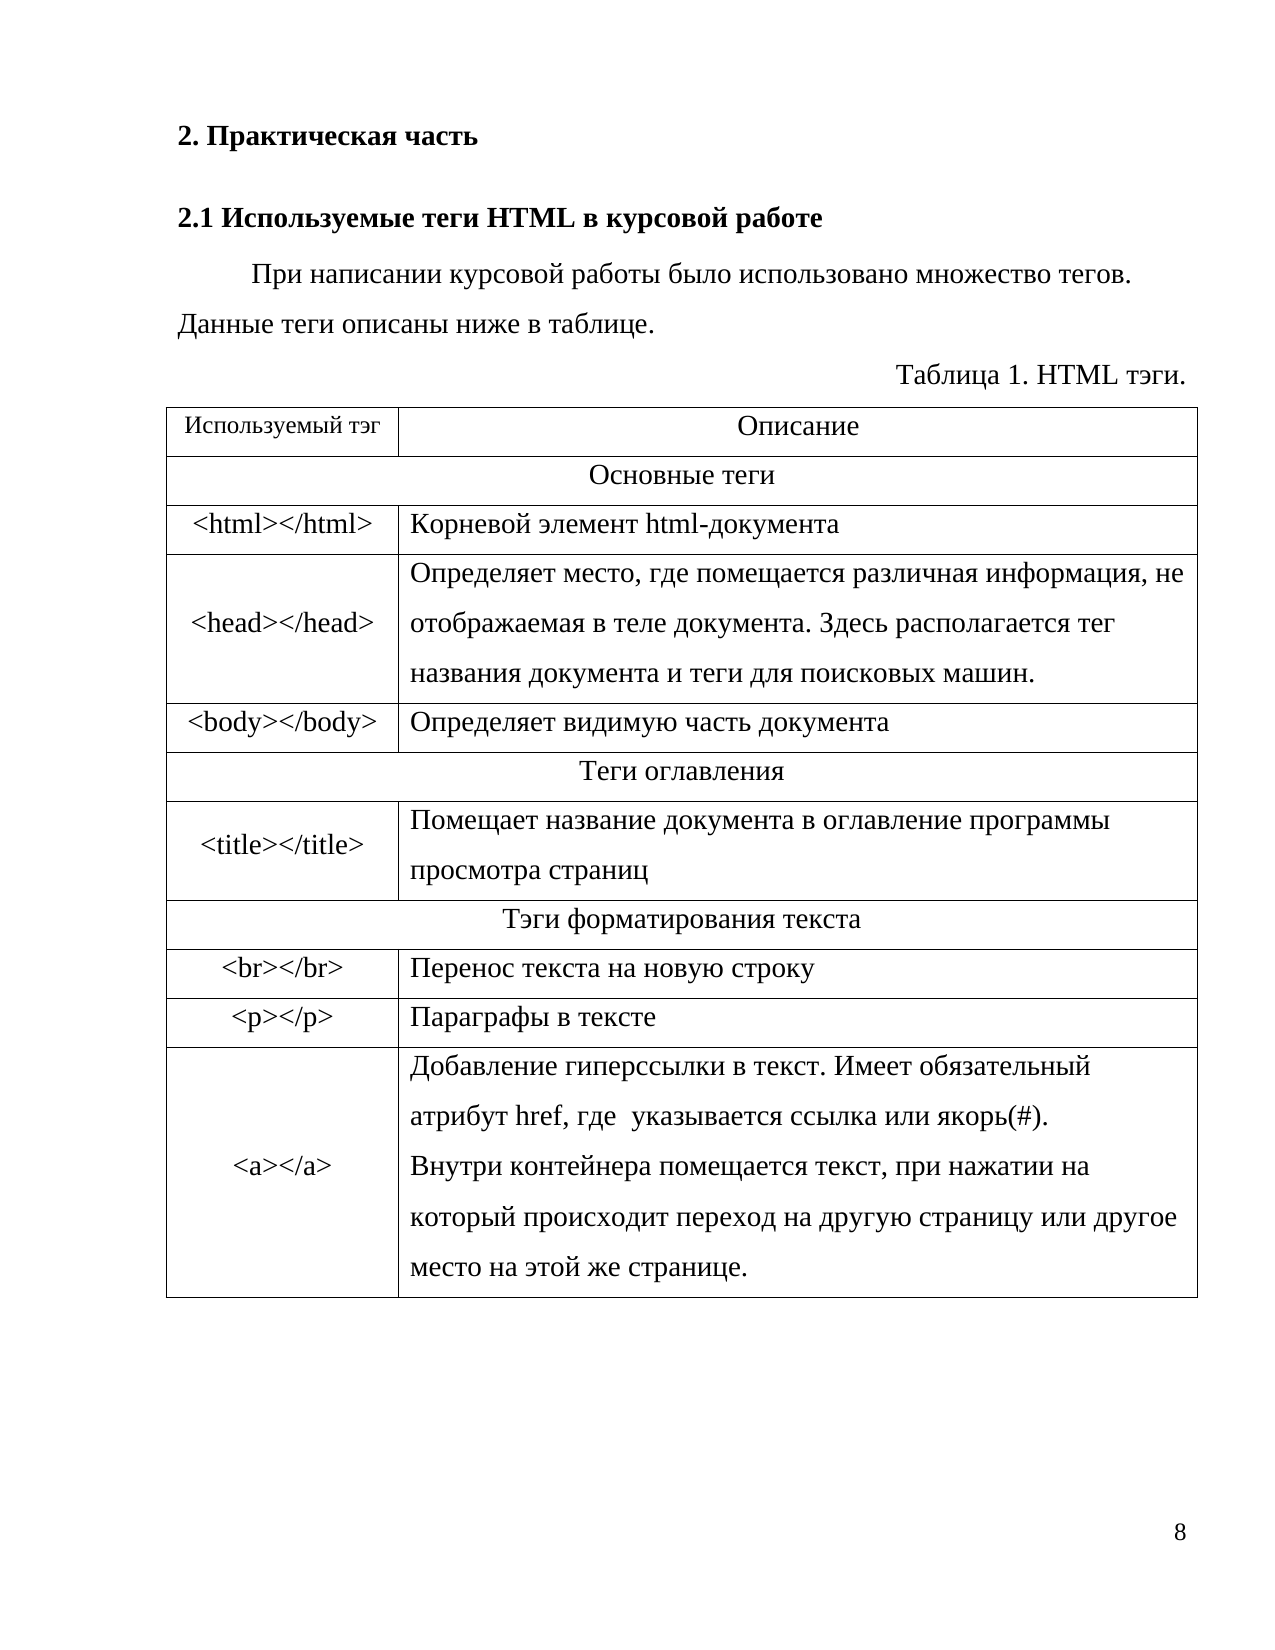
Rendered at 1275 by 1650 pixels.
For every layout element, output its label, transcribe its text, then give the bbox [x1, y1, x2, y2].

table_cell Основные теги [167, 457, 1197, 505]
table_cell Параграфы в тексте [399, 999, 1197, 1047]
table_cell <p></p> [167, 999, 398, 1047]
table_cell <html></html> [167, 506, 398, 554]
table_cell Корневой элемент html-документа [399, 506, 1197, 554]
text При написании курсовой работы было использовано множество тегов. Данные теги описаны ниже в таблице. [177, 256, 1186, 340]
table_cell Определяет видимую часть документа [399, 704, 1197, 752]
table_cell Определяет место, где помещается различная информация, не отображаемая в теле документа. Здесь располагается тег названия документа и теги для поисковых машин. [399, 555, 1197, 703]
table_cell Тэги форматирования текста [167, 901, 1197, 949]
subtitle 2.1 Используемые теги HTML в курсовой работе [177, 200, 1186, 233]
table_cell Добавление гиперссылки в текст. Имеет обязательный атрибут href, где указывается ссылка или якорь(#). Внутри контейнера помещается текст, при нажатии на который происходит переход на другую страницу или другое место на этой же странице. [399, 1048, 1197, 1297]
table_cell <title></title> [167, 802, 398, 900]
table_cell Помещает название документа в оглавление программы просмотра страниц [399, 802, 1197, 900]
table_cell <a></a> [167, 1048, 398, 1297]
table_cell <body></body> [167, 704, 398, 752]
table_cell Перенос текста на новую строку [399, 950, 1197, 998]
table_cell Теги оглавления [167, 753, 1197, 801]
subtitle 2. Практическая часть [177, 118, 1186, 152]
table_cell <br></br> [167, 950, 398, 998]
table_header Используемый тэг [167, 408, 398, 456]
table_cell <head></head> [167, 555, 398, 703]
text Таблица 1. HTML тэги. [177, 357, 1186, 390]
table_header Описание [399, 408, 1197, 456]
